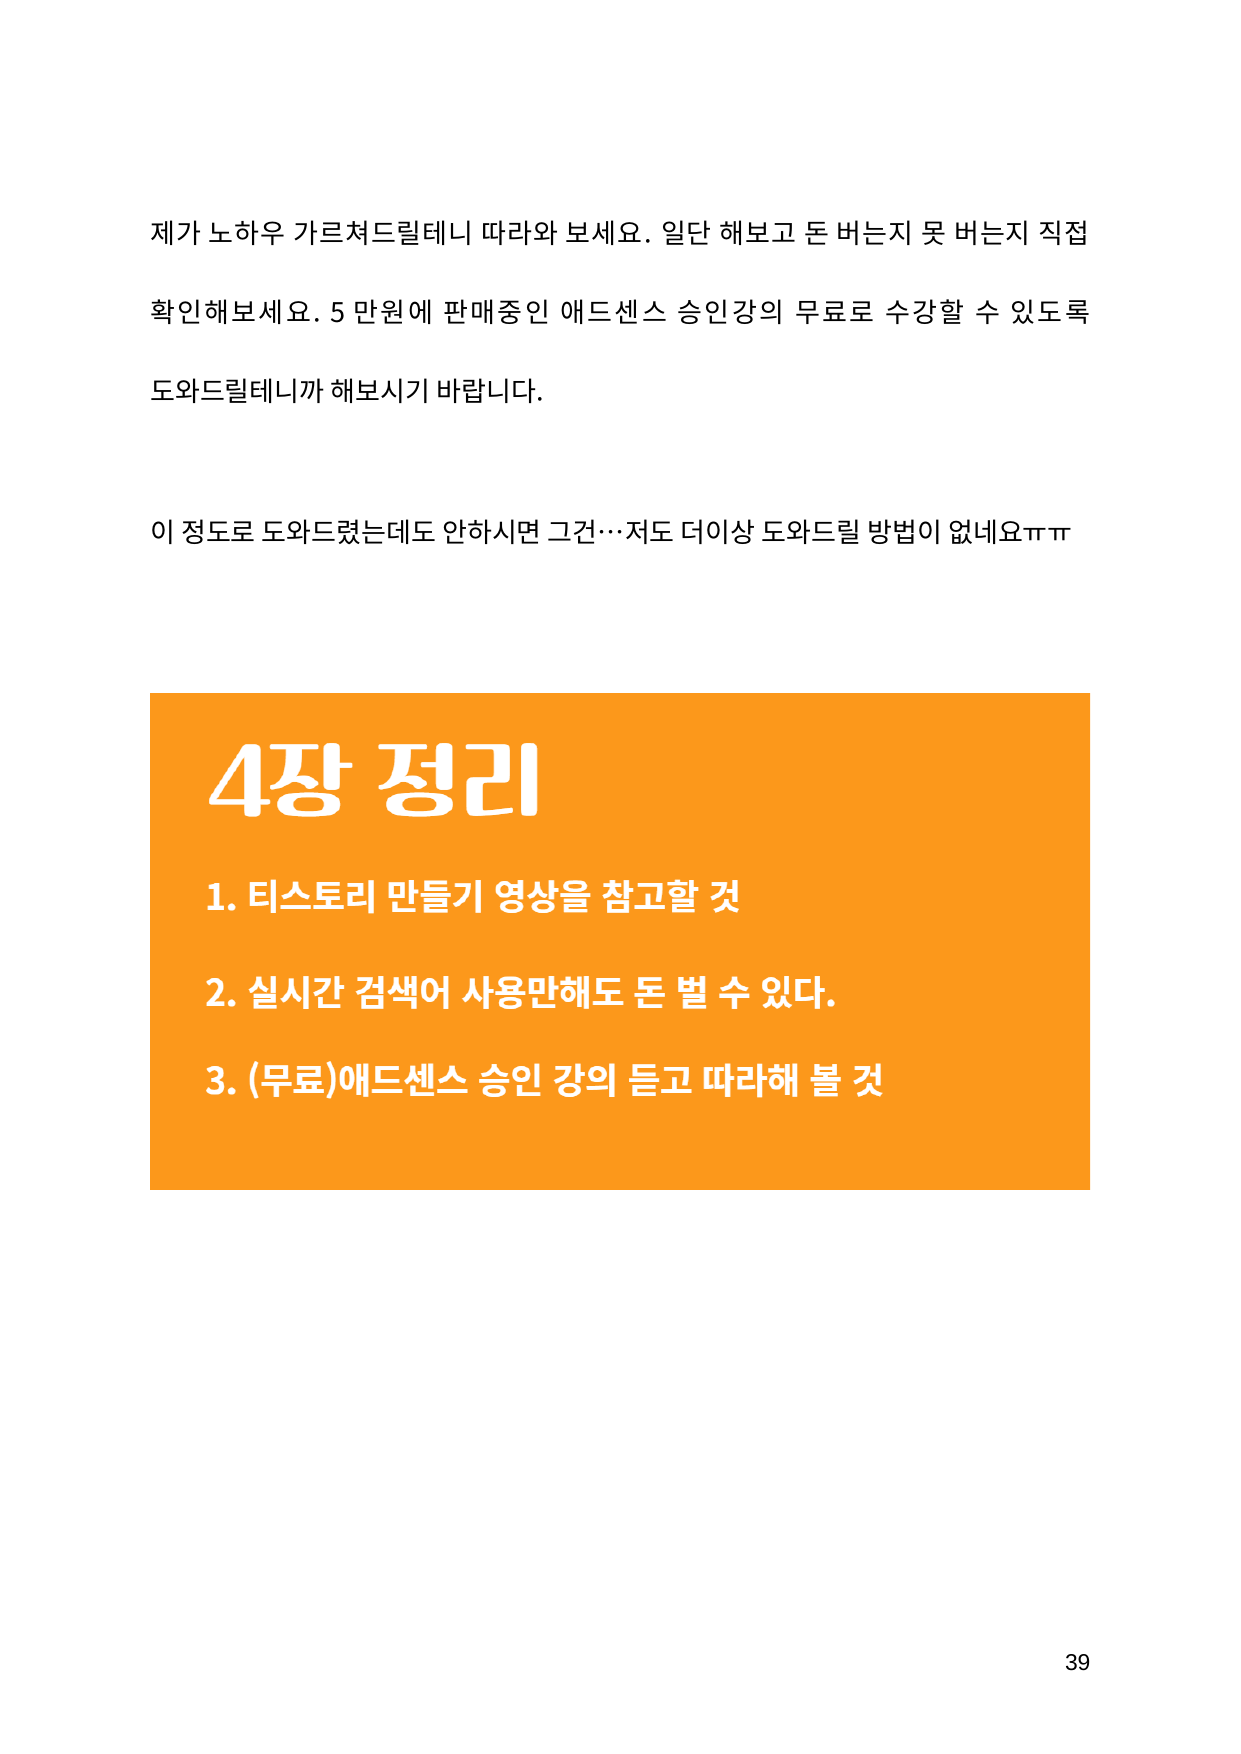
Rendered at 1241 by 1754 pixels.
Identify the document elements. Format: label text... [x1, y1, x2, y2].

text 제가 노하우 가르쳐드릴테니 따라와 보세요. 일단 해보고 돈 버는지 못 버는지 직접 확인해보세요. 5만원에 판매중인 애드센스 승인강의 무료로 수강할 수 있도록 도와드릴테니까 해보시기 바랍니다. [150, 212, 1090, 409]
text 이 정도로 도와드렸는데도 안하시면 그건…저도 더이상 도와드릴 방법이 없네요ㅠㅠ [150, 511, 1090, 550]
picture [150, 693, 1091, 1190]
